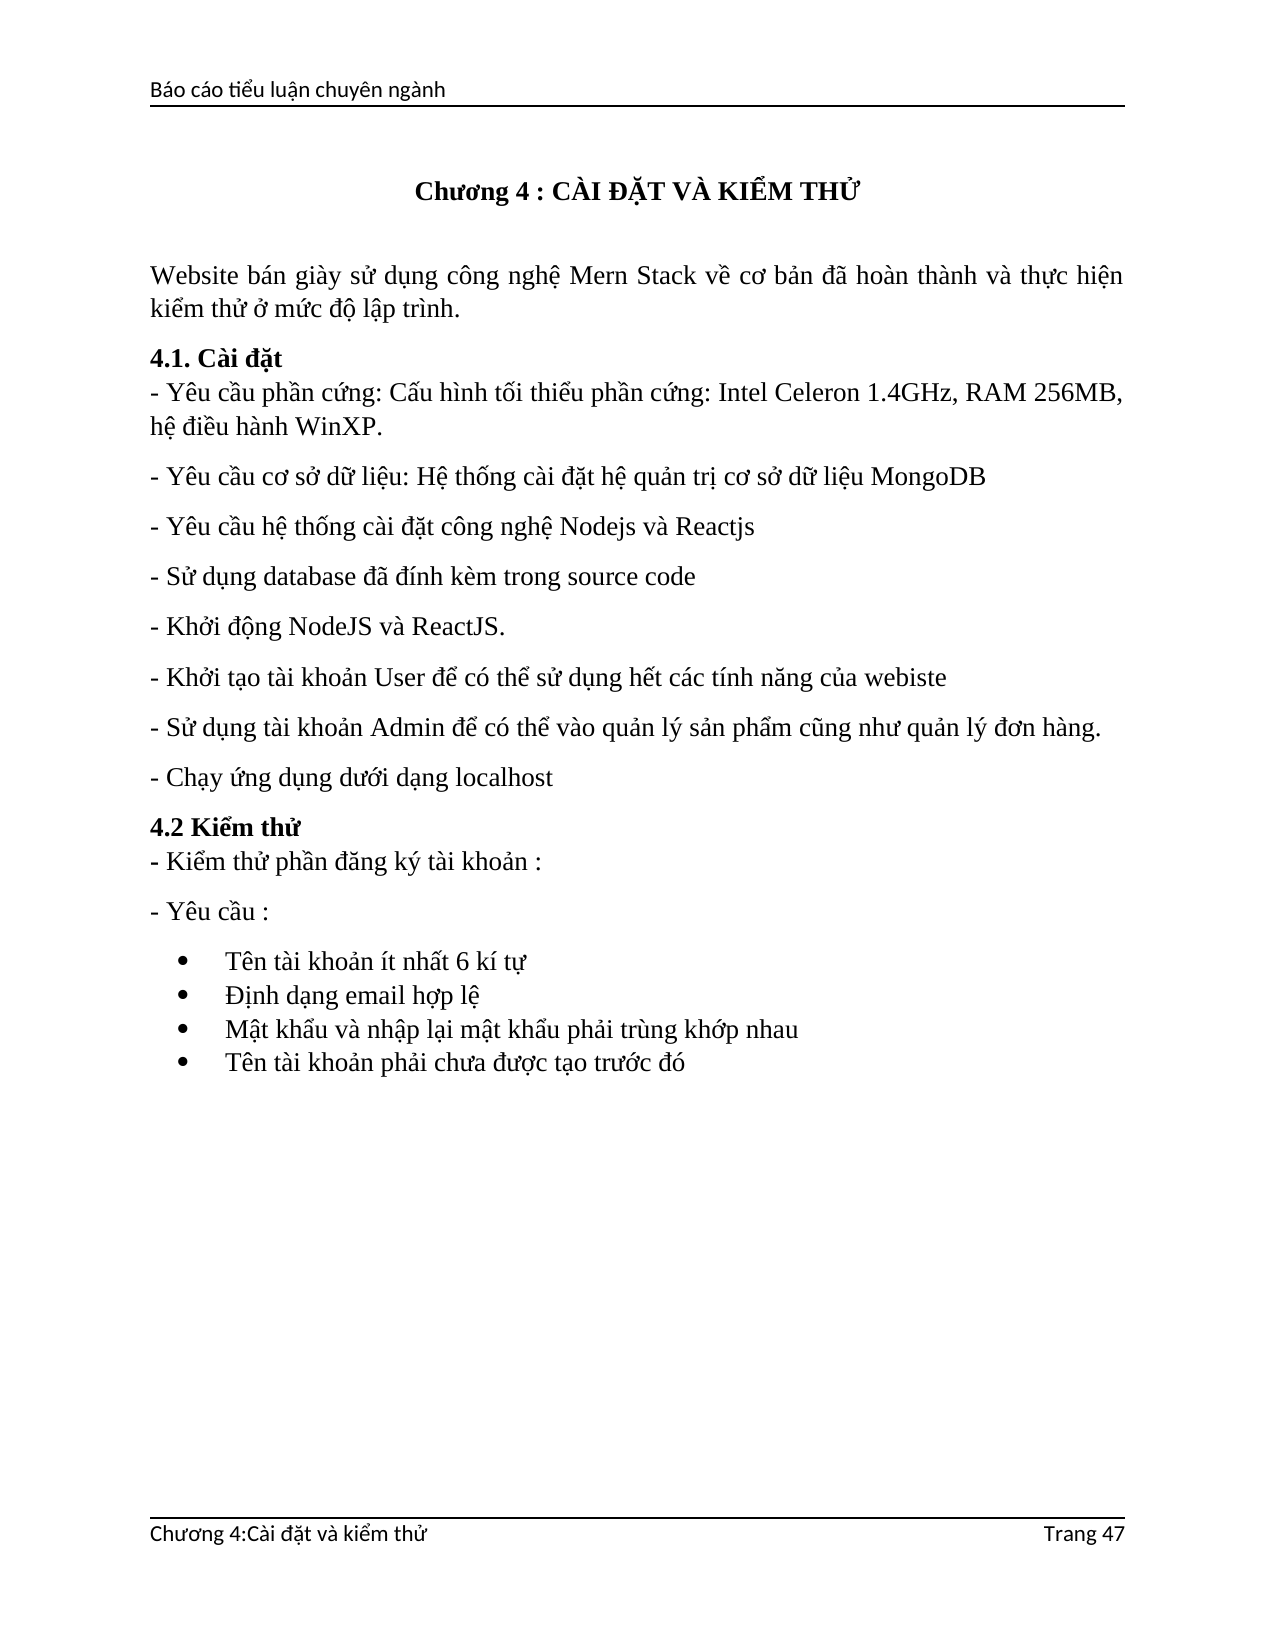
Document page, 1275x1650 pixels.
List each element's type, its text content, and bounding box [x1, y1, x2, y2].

text - Khởi tạo tài khoản User để có thể sử dụng hết các tính năng của webiste [150, 661, 1125, 692]
list Định dạng email hợp lệ [178, 979, 1125, 1010]
subtitle Chương 4 : CÀI ĐẶT VÀ KIỂM THỬ [150, 175, 1125, 206]
subtitle 4.1. Cài đặt [150, 342, 1125, 374]
text - Sử dụng database đã đính kèm trong source code [150, 560, 1125, 591]
list Tên tài khoản phải chưa được tạo trước đó [178, 1046, 1125, 1078]
text - Yêu cầu cơ sở dữ liệu: Hệ thống cài đặt hệ quản trị cơ sở dữ liệu MongoDB [150, 460, 1125, 491]
text - Sử dụng tài khoản Admin để có thể vào quản lý sản phẩm cũng như quản lý đơn hàng. [150, 711, 1125, 742]
list Mật khẩu và nhập lại mật khẩu phải trùng khớp nhau [178, 1013, 1125, 1044]
subtitle 4.2 Kiểm thử [150, 811, 1125, 842]
text - Yêu cầu hệ thống cài đặt công nghệ Nodejs và Reactjs [150, 510, 1125, 541]
text - Chạy ứng dụng dưới dạng localhost [150, 761, 1125, 792]
text Website bán giày sử dụng công nghệ Mern Stack về cơ bản đã hoàn thành và thực hiện kiểm thử ở mức độ lập trình. [150, 259, 1125, 323]
text - Yêu cầu phần cứng: Cấu hình tối thiểu phần cứng: Intel Celeron 1.4GHz, RAM 256MB, hệ điều hành WinXP. [150, 376, 1125, 441]
text - Yêu cầu : [150, 895, 1125, 926]
text - Kiểm thử phần đăng ký tài khoản : [150, 845, 1125, 876]
text - Khởi động NodeJS và ReactJS. [150, 610, 1125, 642]
list Tên tài khoản ít nhất 6 kí tự [178, 945, 1125, 976]
